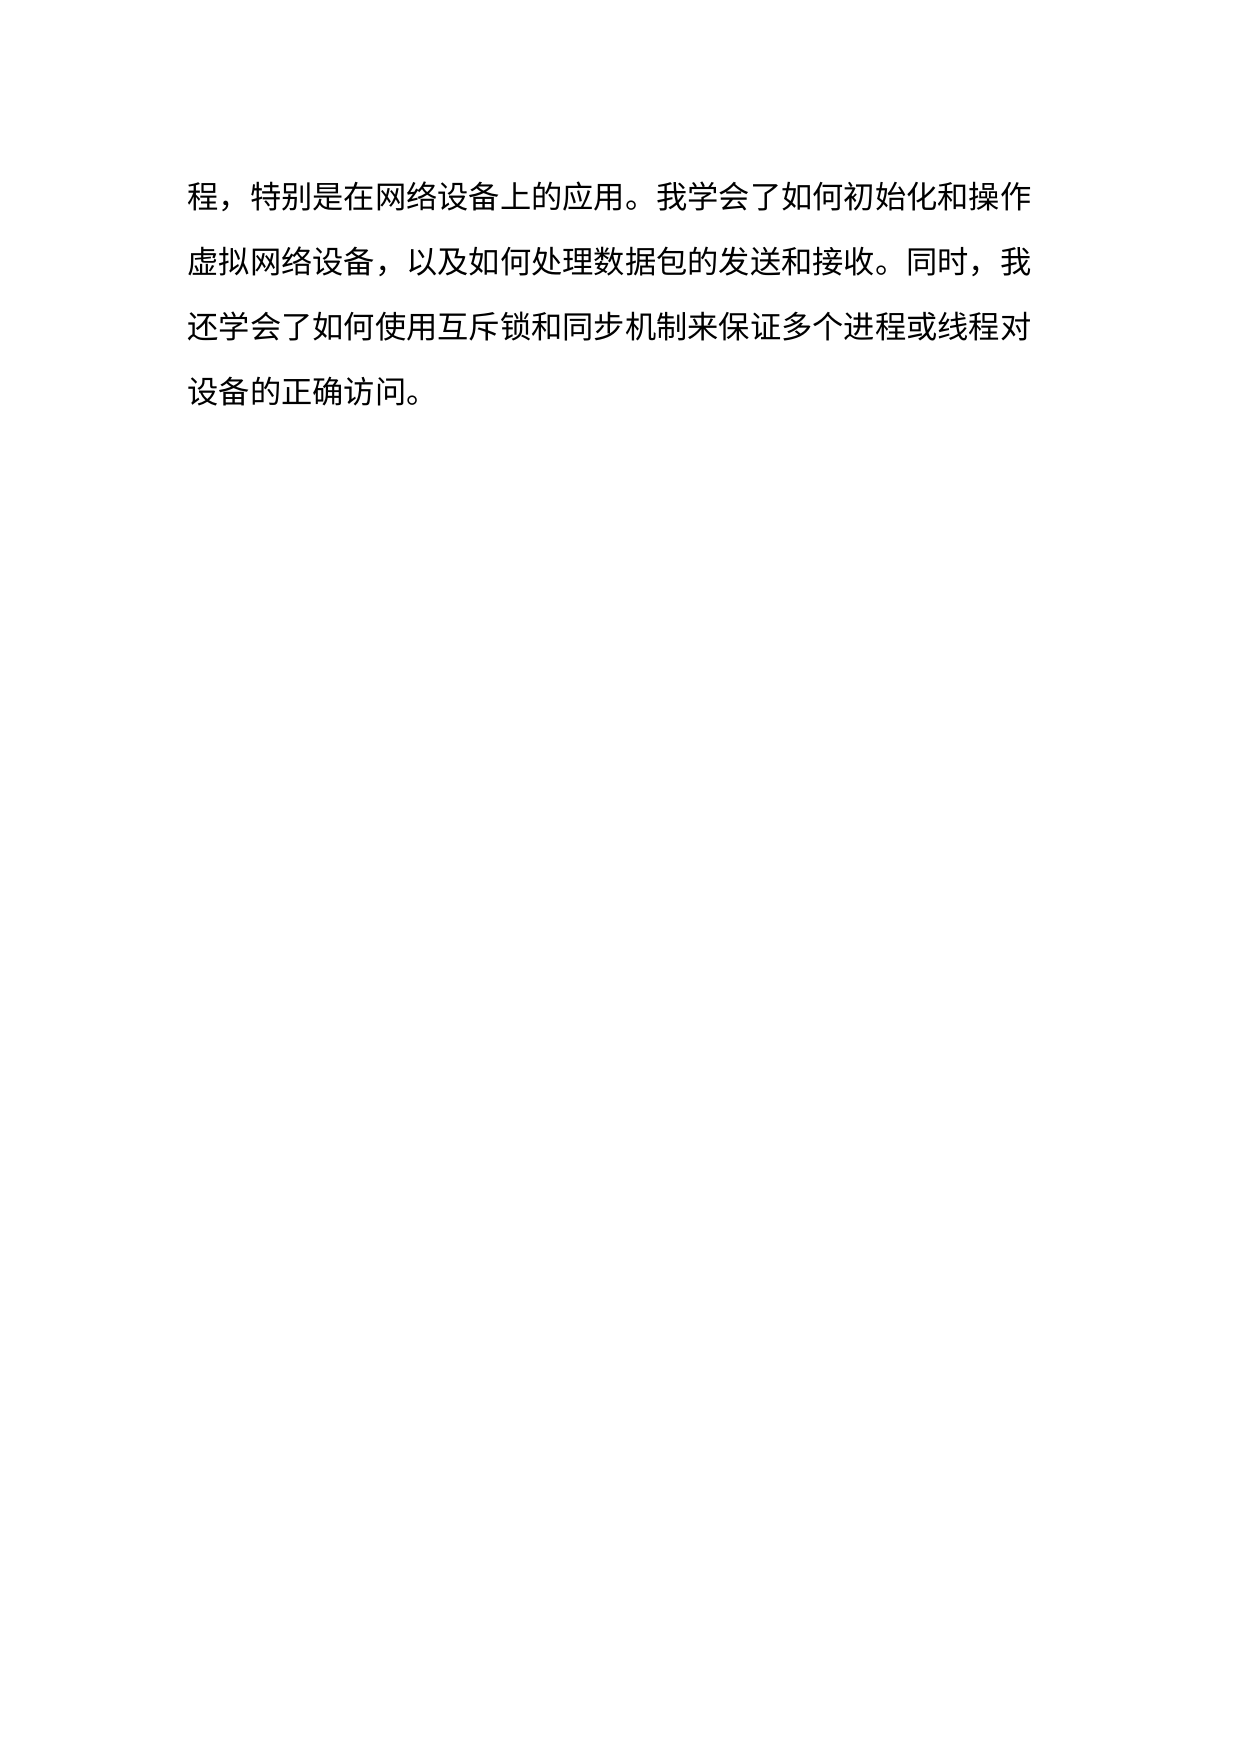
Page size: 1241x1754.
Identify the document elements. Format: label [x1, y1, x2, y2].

text [187, 162, 1053, 422]
